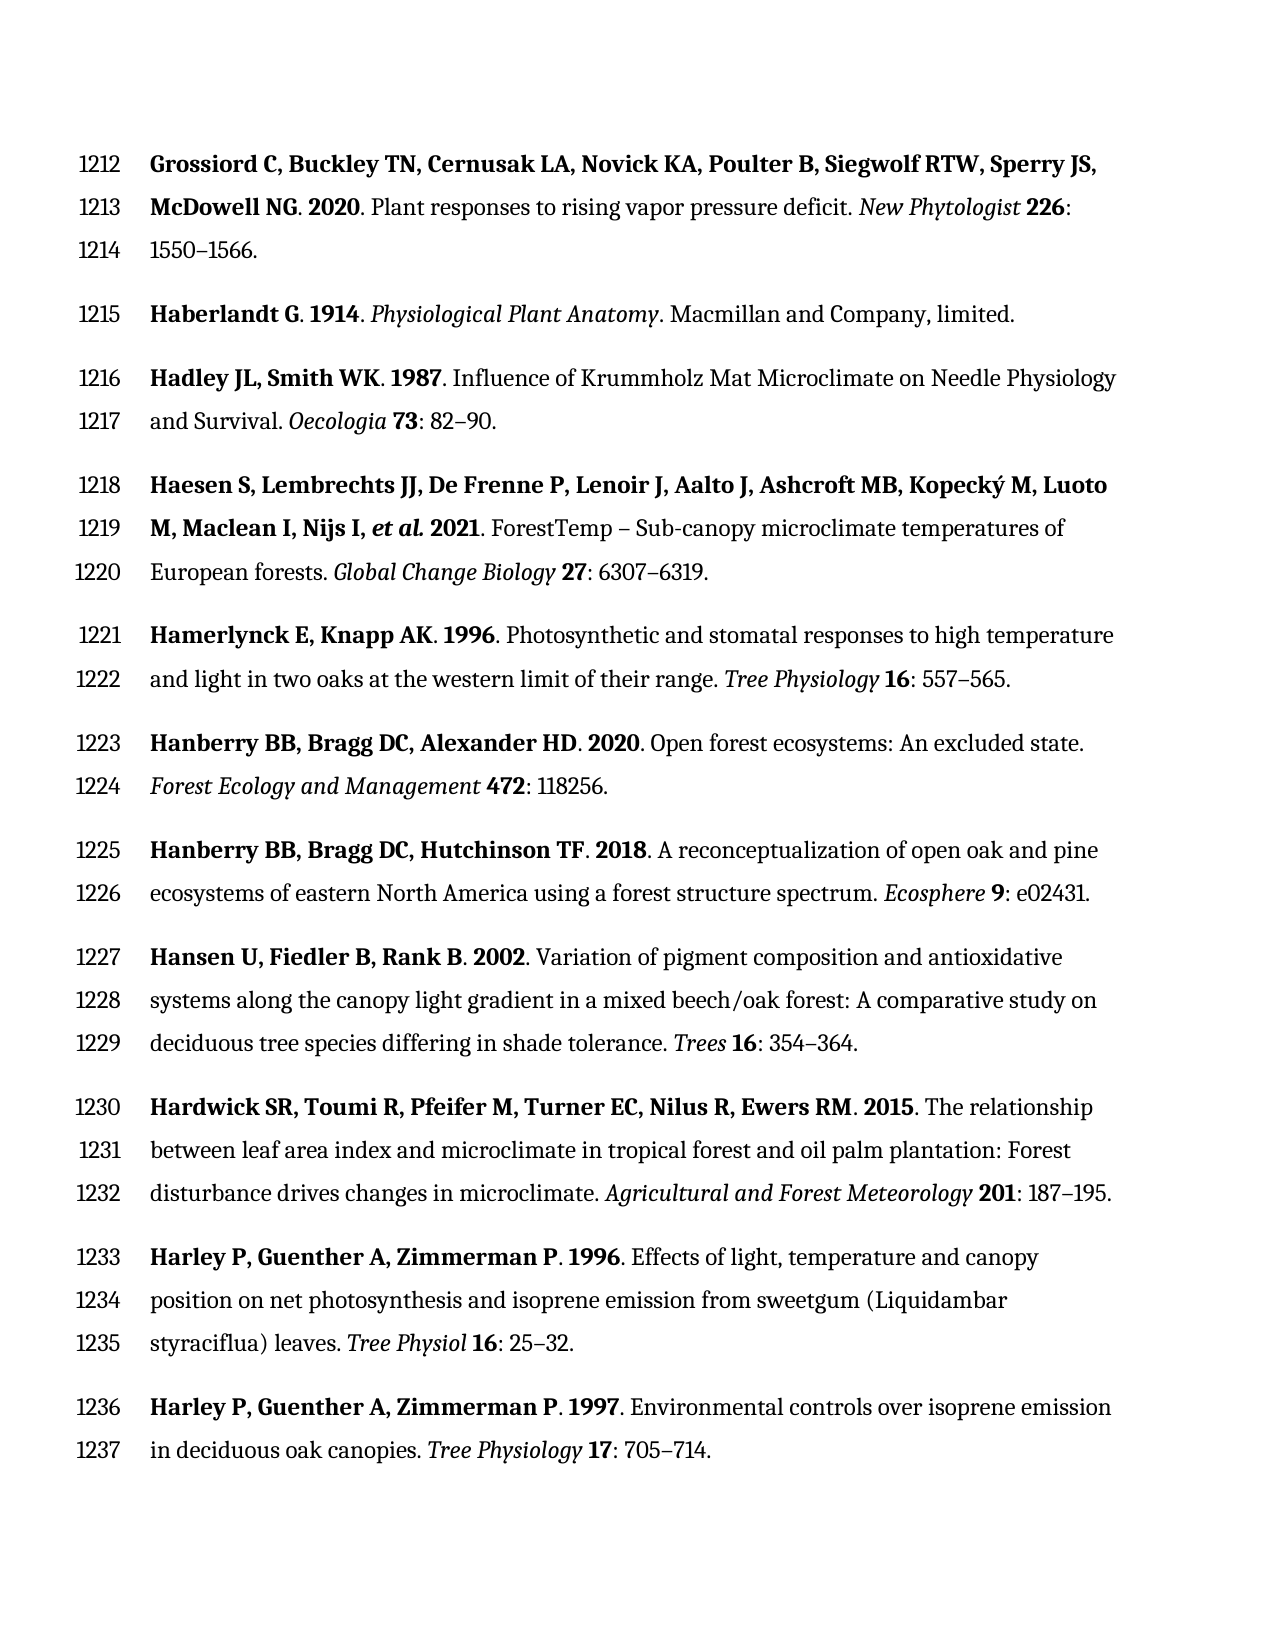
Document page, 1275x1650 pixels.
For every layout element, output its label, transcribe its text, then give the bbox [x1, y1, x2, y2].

text Haberlandt G. 1914. Physiological Plant Anatomy. Macmillan and Company, limited. [150, 300, 1125, 329]
text Hansen U, Fiedler B, Rank B. 2002. Variation of pigment composition and antioxidative systems along the canopy light gradient in a mixed beech/oak forest: A comparative study on deciduous tree species differing in shade tolerance. Trees 16: 354–364. [150, 943, 1125, 1058]
text Harley P, Guenther A, Zimmerman P. 1997. Environmental controls over isoprene emission in deciduous oak canopies. Tree Physiology 17: 705–714. [150, 1393, 1125, 1465]
text Haesen S, Lembrechts JJ, De Frenne P, Lenoir J, Aalto J, Ashcroft MB, Kopecký M, Luoto M, Maclean I, Nijs I, et al. 2021. ForestTemp – Sub-canopy microclimate temperatures of European forests. Global Change Biology 27: 6307–6319. [150, 471, 1125, 586]
text Hardwick SR, Toumi R, Pfeifer M, Turner EC, Nilus R, Ewers RM. 2015. The relationship between leaf area index and microclimate in tropical forest and oil palm plantation: Forest disturbance drives changes in microclimate. Agricultural and Forest Meteorology 201: 187–195. [150, 1093, 1125, 1208]
text Grossiord C, Buckley TN, Cernusak LA, Novick KA, Poulter B, Siegwolf RTW, Sperry JS, McDowell NG. 2020. Plant responses to rising vapor pressure deficit. New Phytologist 226: 1550–1566. [150, 150, 1125, 265]
text Hadley JL, Smith WK. 1987. Influence of Krummholz Mat Microclimate on Needle Physiology and Survival. Oecologia 73: 82–90. [150, 364, 1125, 436]
text Harley P, Guenther A, Zimmerman P. 1996. Effects of light, temperature and canopy position on net photosynthesis and isoprene emission from sweetgum (Liquidambar styraciflua) leaves. Tree Physiol 16: 25–32. [150, 1243, 1125, 1358]
text Hanberry BB, Bragg DC, Hutchinson TF. 2018. A reconceptualization of open oak and pine ecosystems of eastern North America using a forest structure spectrum. Ecosphere 9: e02431. [150, 836, 1125, 907]
text Hanberry BB, Bragg DC, Alexander HD. 2020. Open forest ecosystems: An excluded state. Forest Ecology and Management 472: 118256. [150, 728, 1125, 800]
text Hamerlynck E, Knapp AK. 1996. Photosynthetic and stomatal responses to high temperature and light in two oaks at the western limit of their range. Tree Physiology 16: 557–565. [150, 621, 1125, 693]
